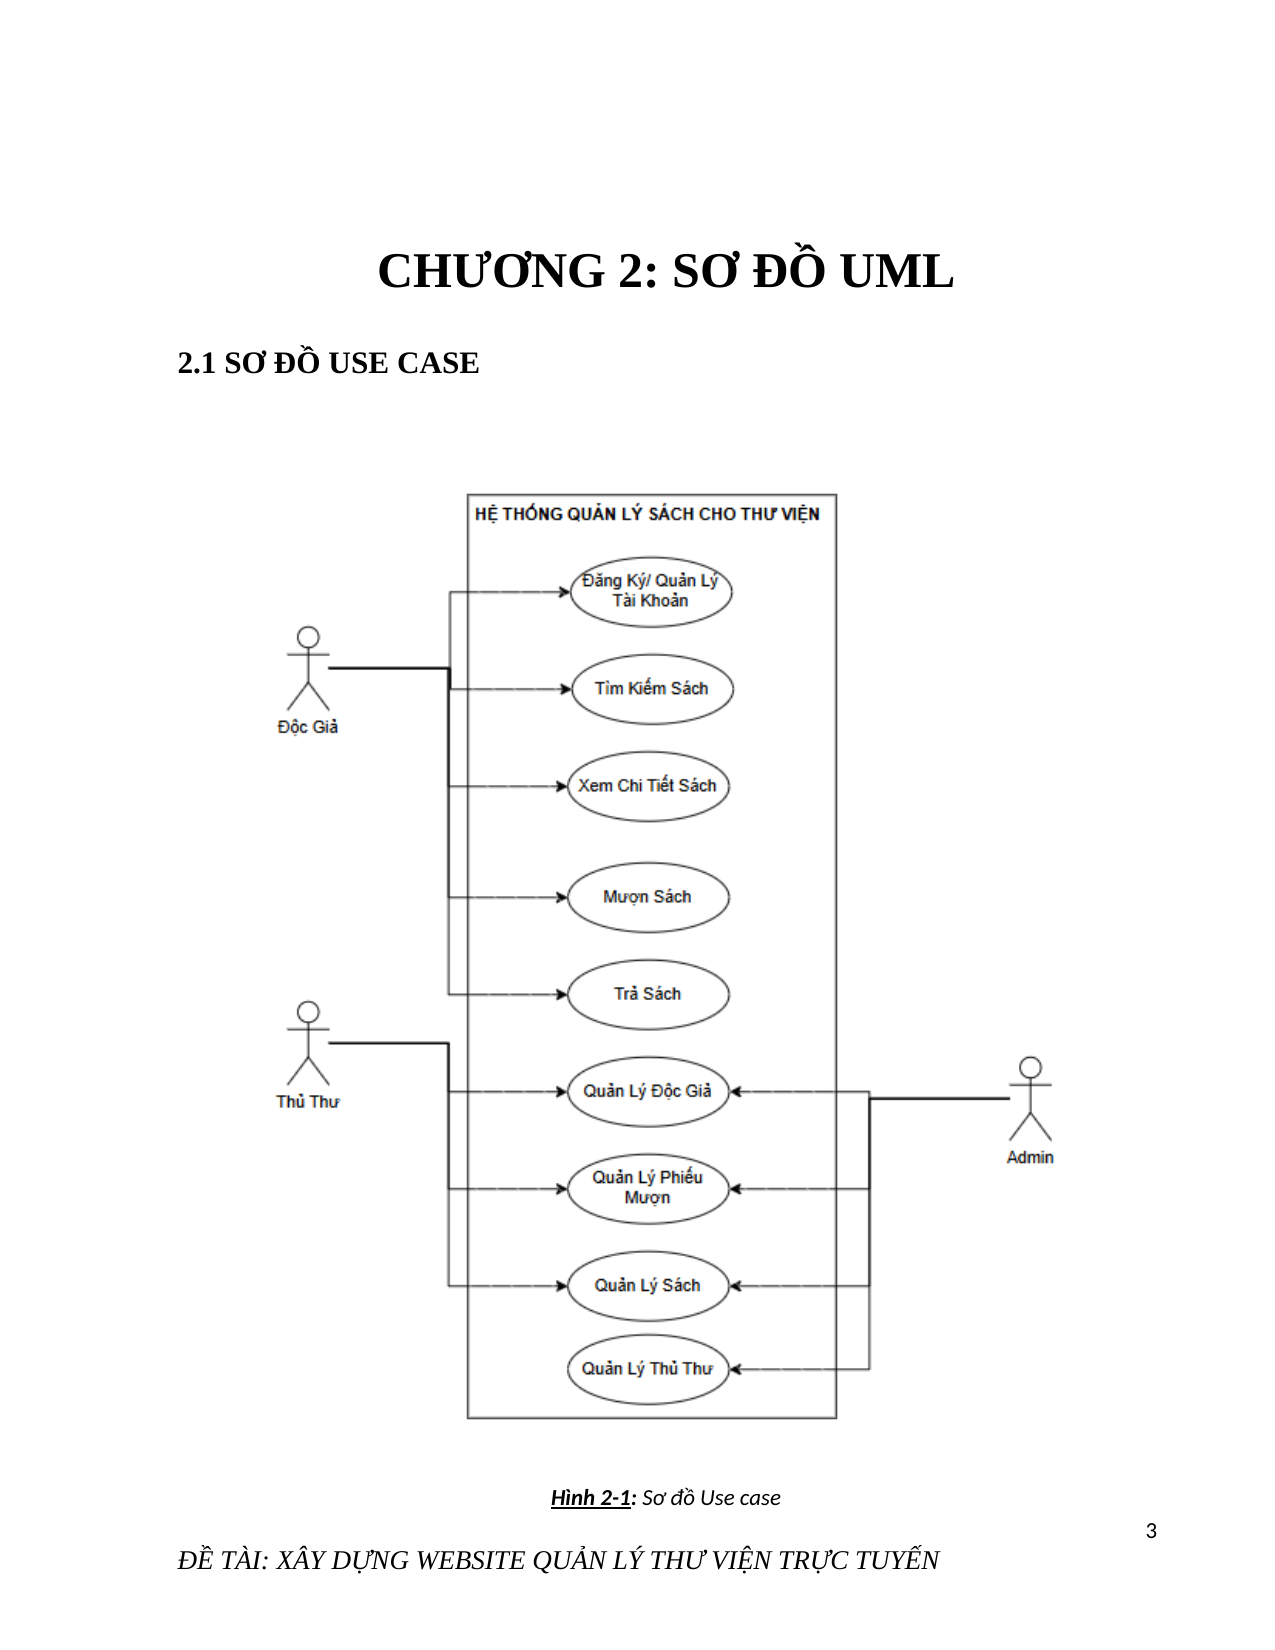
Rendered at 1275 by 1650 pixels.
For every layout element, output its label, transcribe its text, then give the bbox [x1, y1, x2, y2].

subtitle 2.1 SƠ ĐỒ USE CASE [177, 344, 1157, 380]
subtitle CHƯƠNG 2: SƠ ĐỒ UML [177, 241, 1157, 298]
picture [194, 454, 1140, 1475]
